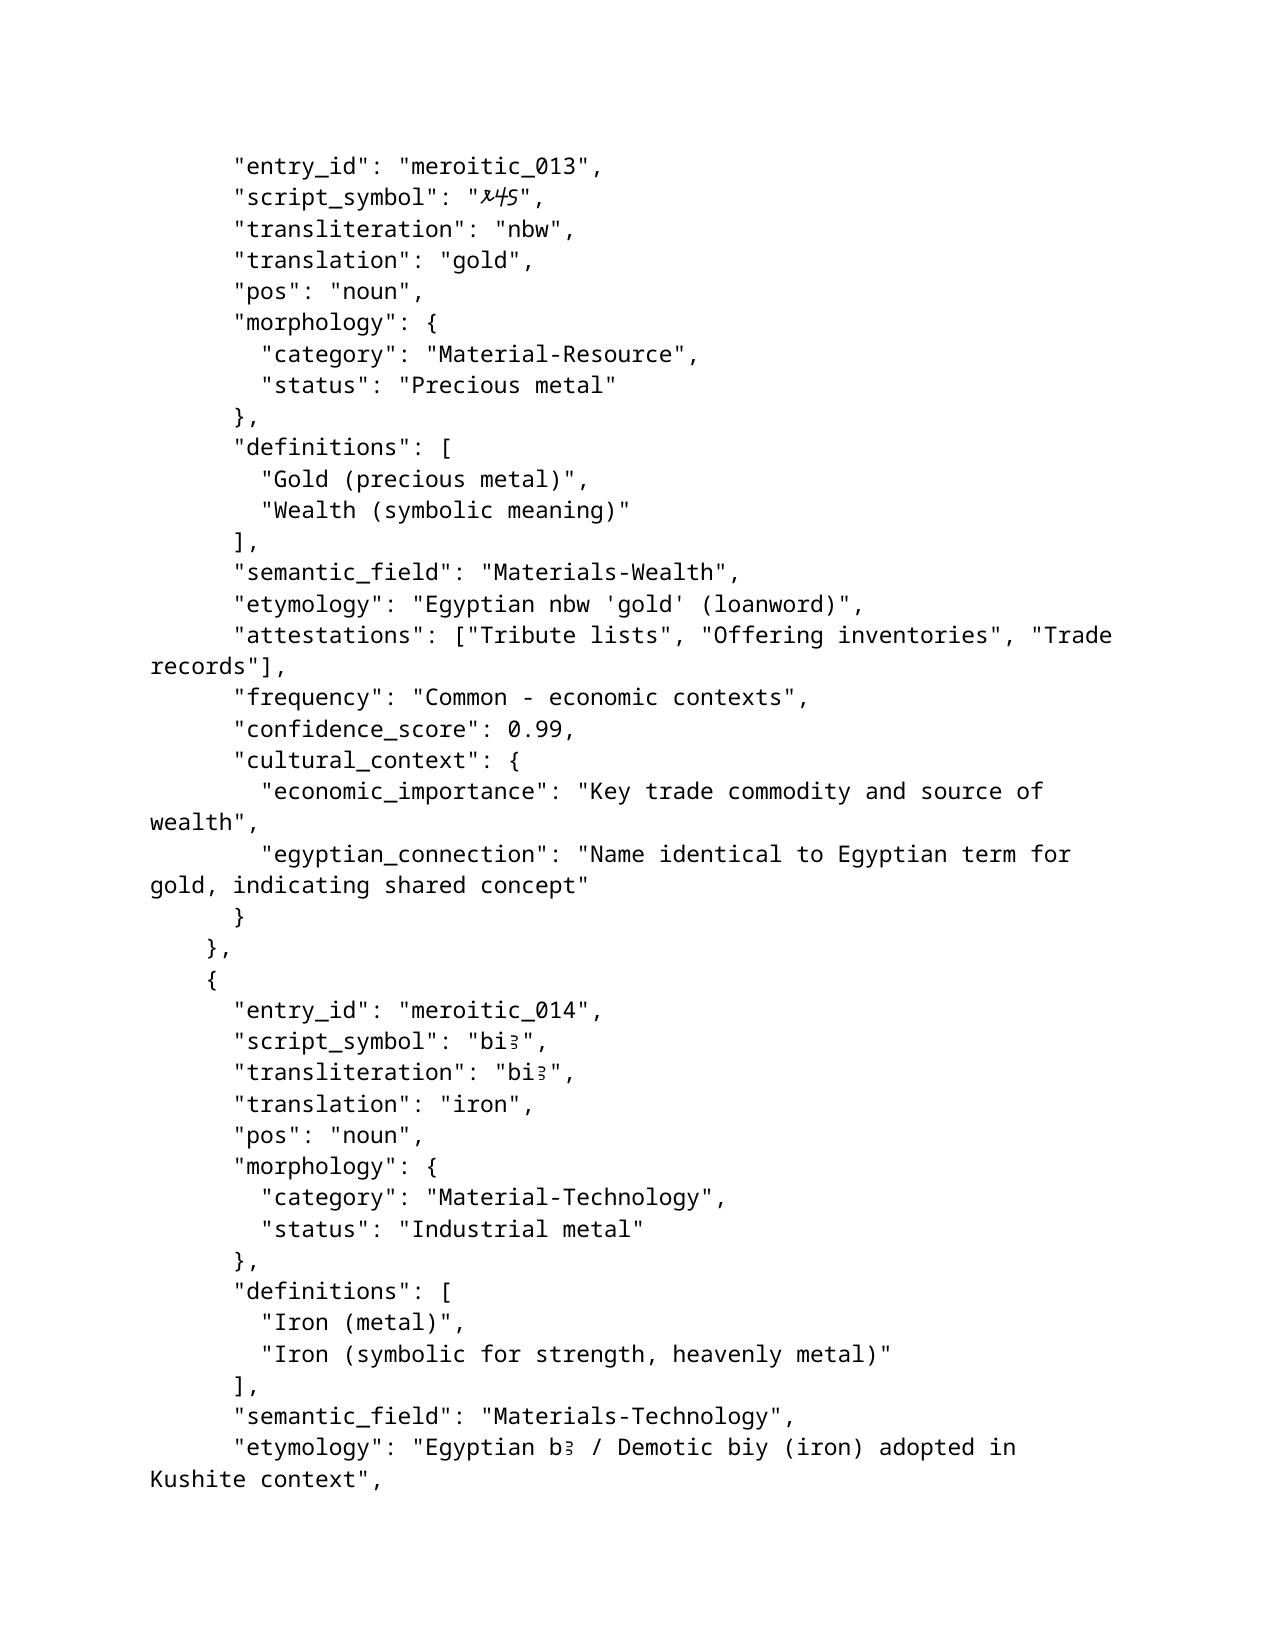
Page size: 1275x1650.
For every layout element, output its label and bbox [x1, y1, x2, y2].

text [150, 150, 1125, 1494]
